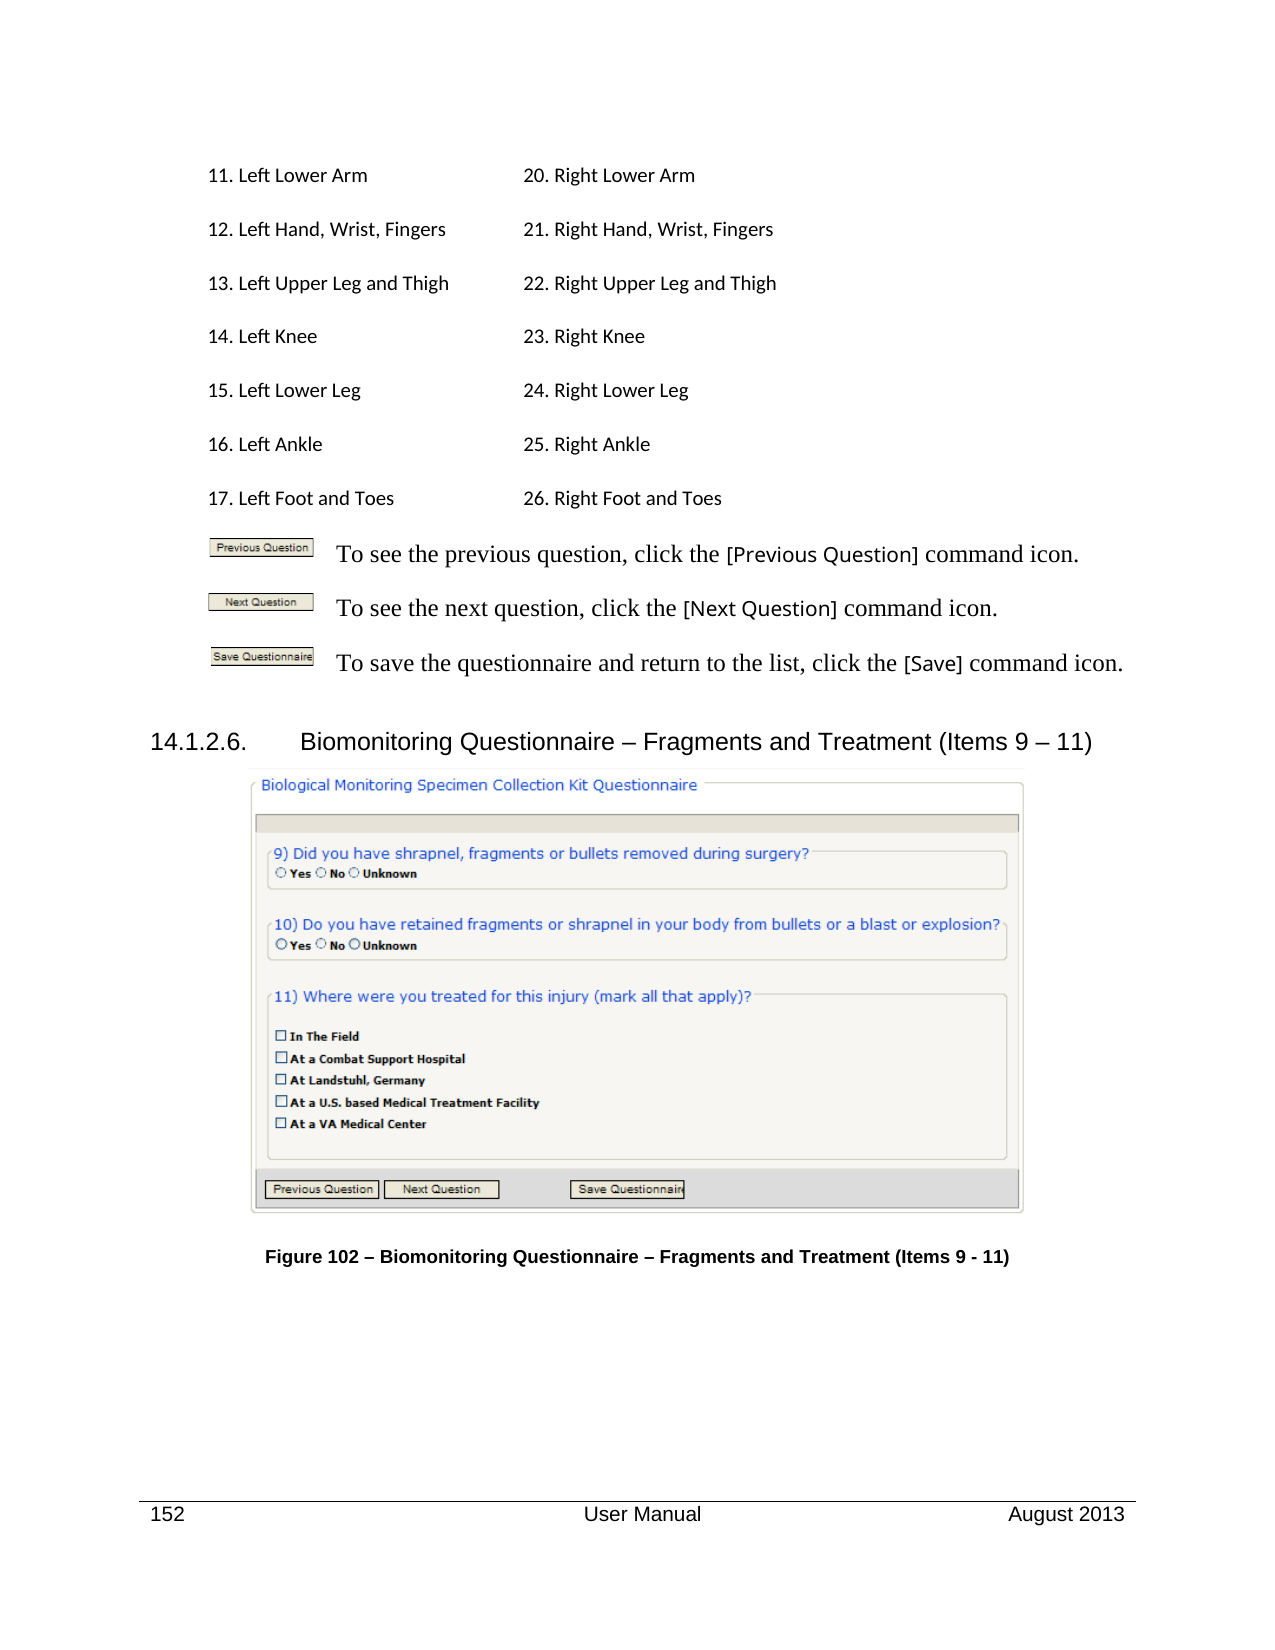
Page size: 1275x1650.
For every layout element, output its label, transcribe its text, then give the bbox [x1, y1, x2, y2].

picture [211, 647, 314, 666]
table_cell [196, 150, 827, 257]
text Figure 102 – Biomonitoring Questionnaire – Fragments and Treatment (Items 9 - 11) [150, 1246, 1125, 1268]
picture [208, 593, 314, 611]
picture [245, 768, 1030, 1218]
subtitle Biomonitoring Questionnaire – Fragments and Treatment (Items 9 – 11) [150, 727, 1125, 756]
picture [209, 538, 314, 557]
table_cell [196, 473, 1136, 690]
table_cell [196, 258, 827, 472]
